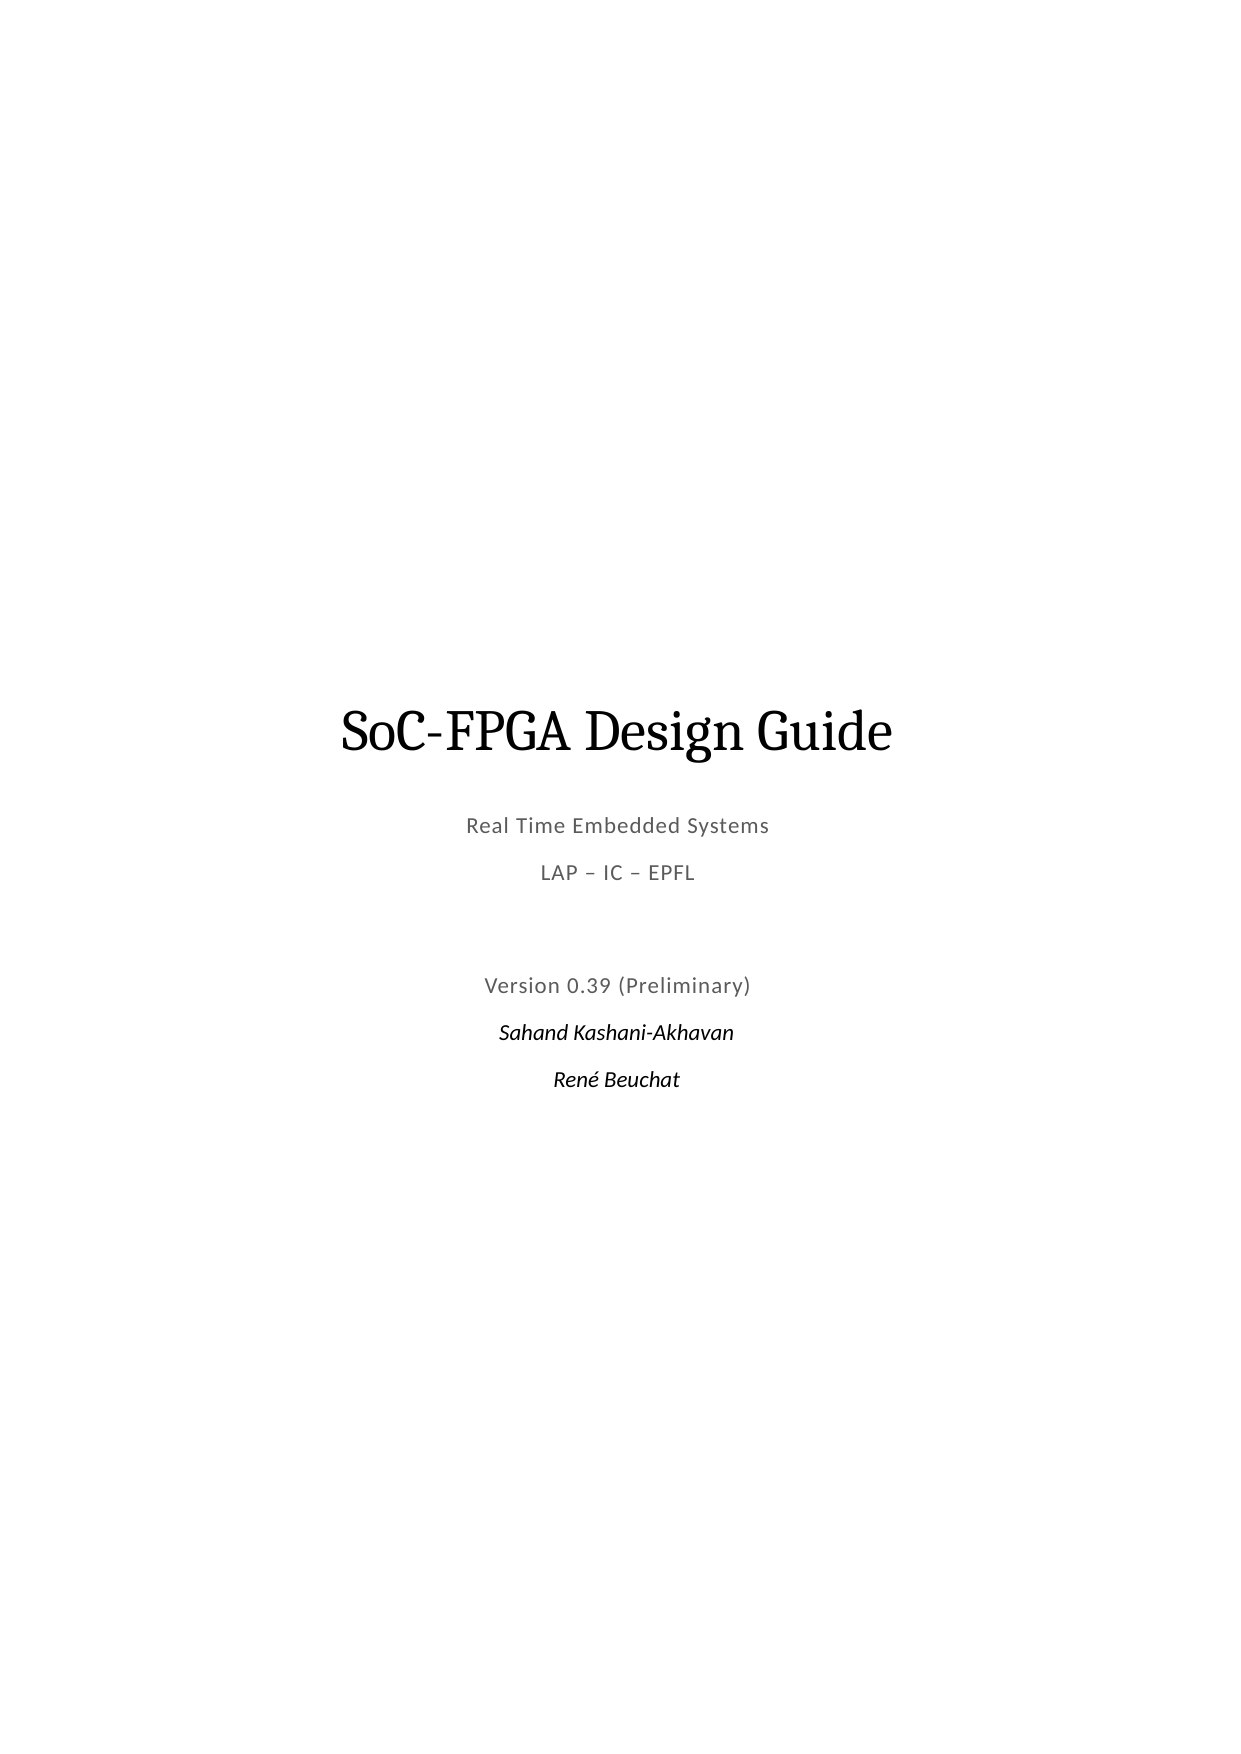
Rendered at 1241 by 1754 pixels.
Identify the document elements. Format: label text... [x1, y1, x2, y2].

text Sahand Kashani-Akhavan [103, 1018, 1132, 1046]
title SoC-FPGA Design Guide [103, 698, 1132, 765]
subtitle Version 0.39 (Preliminary) [103, 972, 1132, 999]
text René Beuchat [103, 1065, 1132, 1093]
subtitle Real Time Embedded Systems [103, 812, 1132, 840]
subtitle LAP – IC – EPFL [103, 858, 1132, 887]
